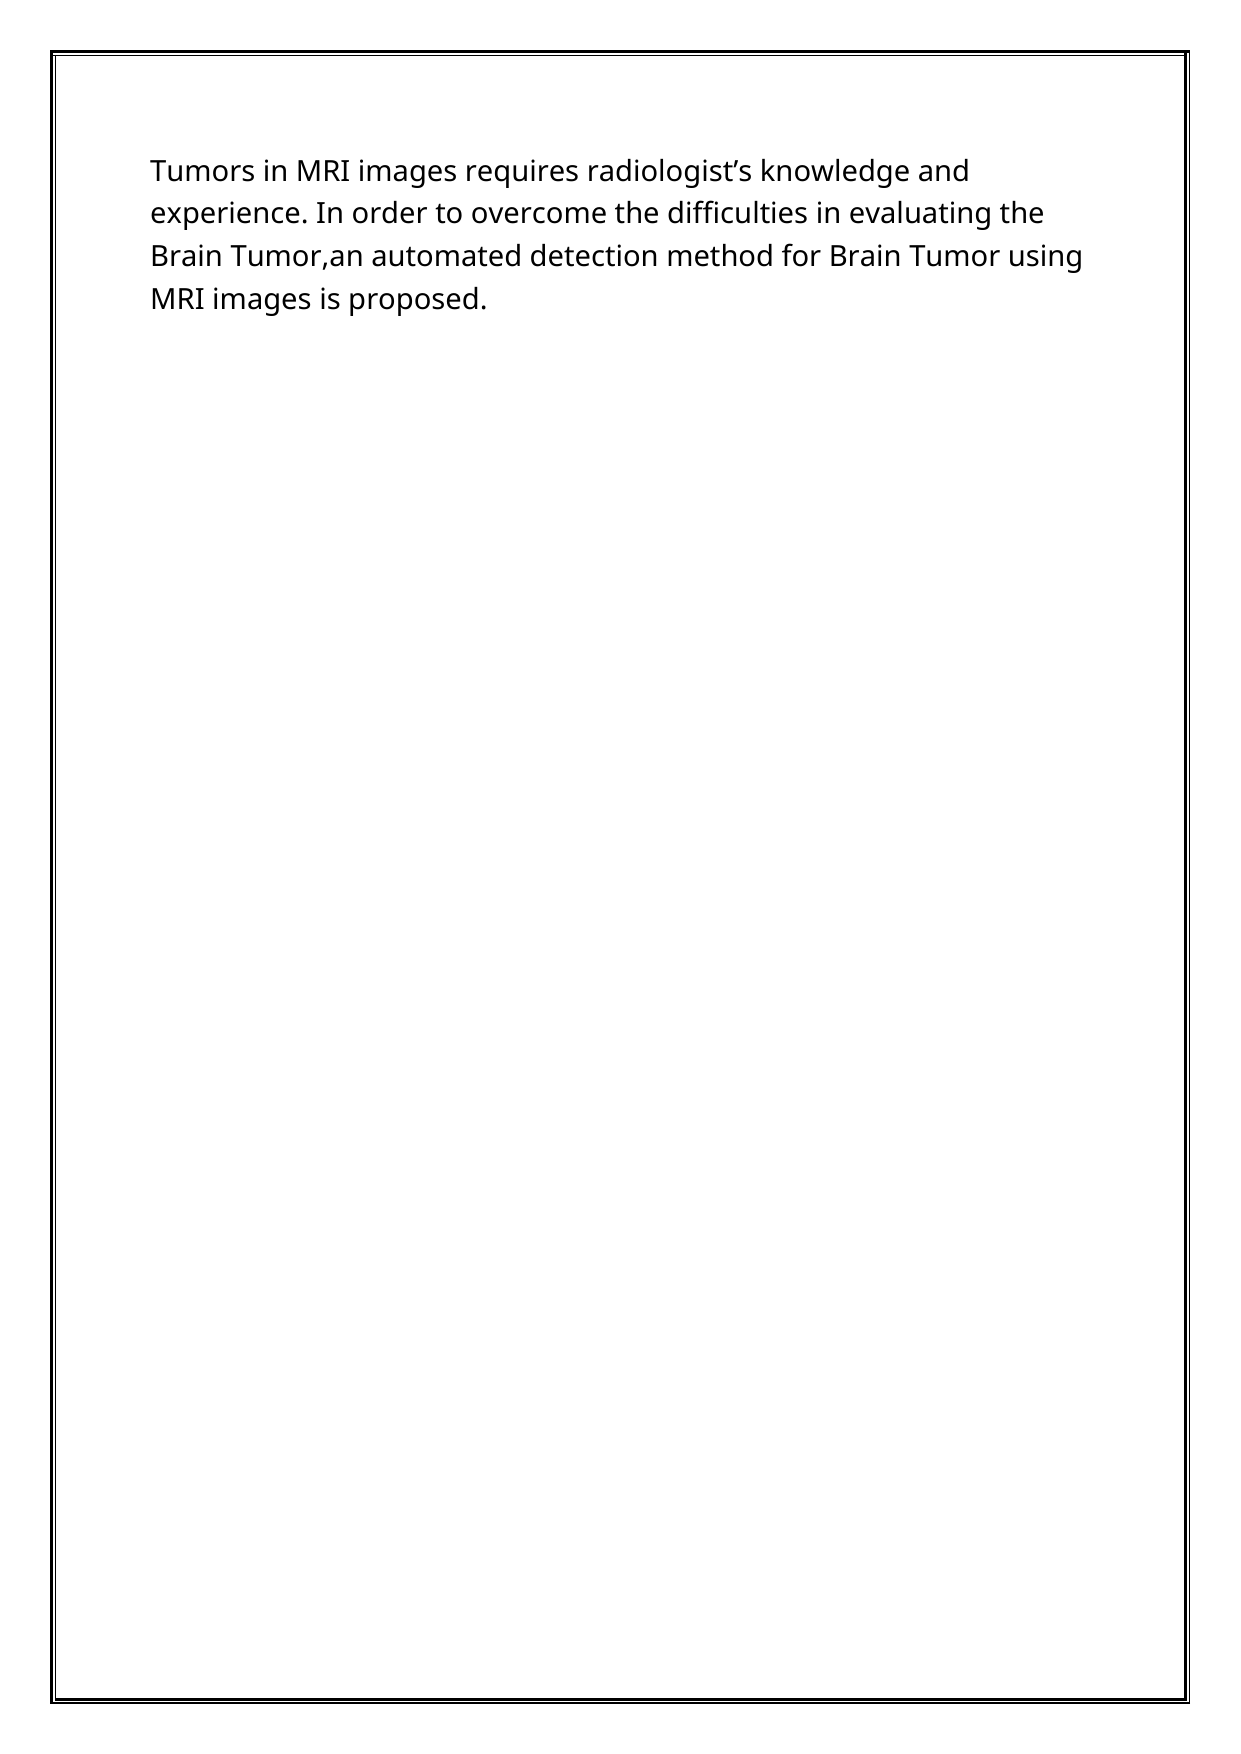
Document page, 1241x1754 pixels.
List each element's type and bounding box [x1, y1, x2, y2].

text [150, 150, 1090, 318]
